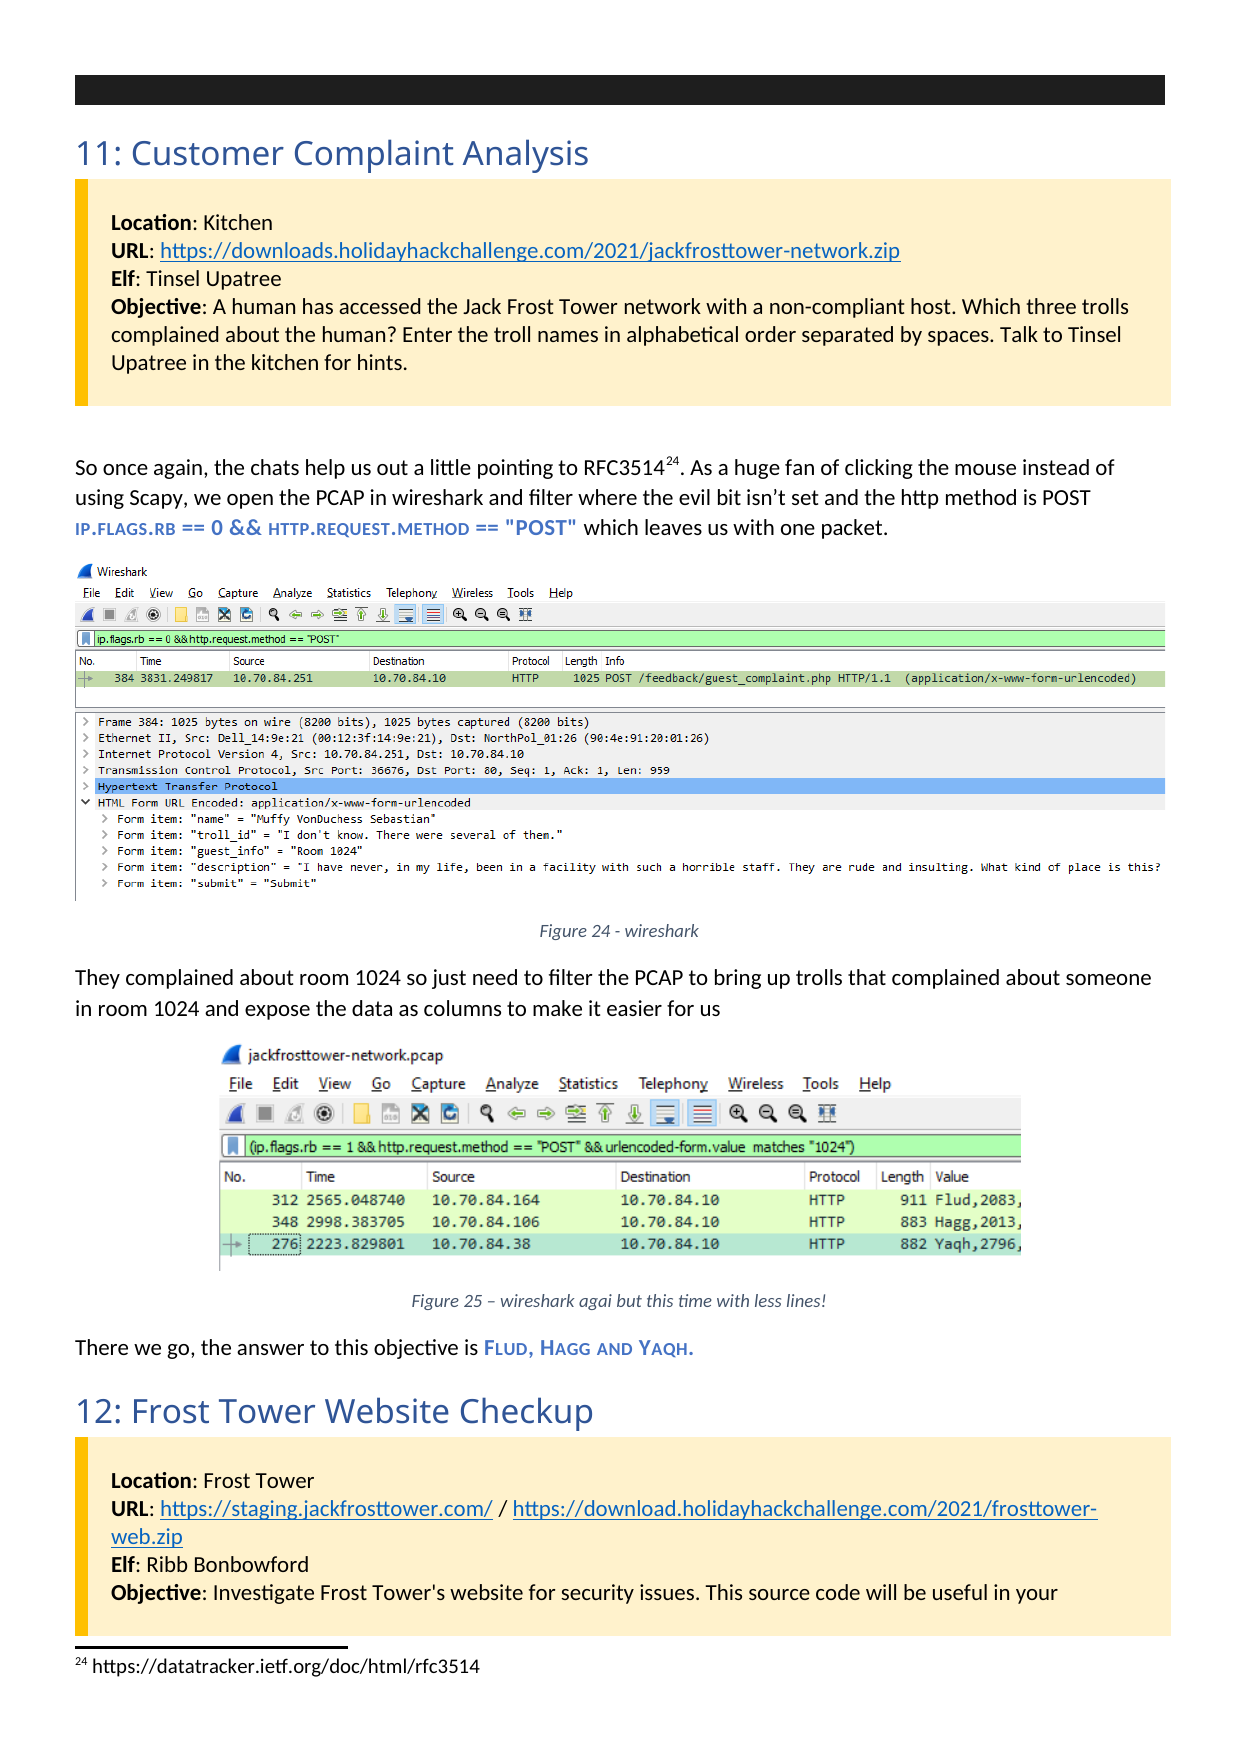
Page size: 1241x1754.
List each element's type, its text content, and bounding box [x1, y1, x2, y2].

table_header Location: Kitchen URL: https://downloads.holidayhackchallenge.com/2021/jackfrosttower-network.zip Elf: Tinsel Upatree Objective: A human has accessed the Jack Frost Tower network with a non-compliant host. Which three trolls complained about the human? Enter the troll names in alphabetical order separated by spaces. Talk to Tinsel Upatree in the kitchen for hints. [88, 179, 1171, 406]
subtitle 11: Customer Complaint Analysis [75, 130, 1165, 175]
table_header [88, 1437, 1171, 1636]
text Figure 25 – wireshark agai but this time with less lines! [75, 1289, 1165, 1312]
text Figure 24 - wireshark [75, 920, 1165, 943]
text They complained about room 1024 so just need to filter the PCAP to bring up trolls that complained about someone in room 1024 and expose the data as columns to make it easier for us [75, 963, 1165, 1022]
subtitle 12: Frost Tower Website Checkup [75, 1388, 1165, 1433]
text So once again, the chats help us out a little pointing to RFC3514. As a huge fan of clicking the mouse instead of using Scapy, we open the PCAP in wireshark and filter where the evil bit isn’t set and the http method is POST ip.flags.rb == 0 && http.request.method == "POST" which leaves us with one packet. [75, 453, 1165, 541]
text There we go, the answer to this objective is Flud, Hagg and Yaqh. [75, 1333, 1165, 1361]
picture [75, 560, 1166, 901]
picture [219, 1040, 1021, 1271]
